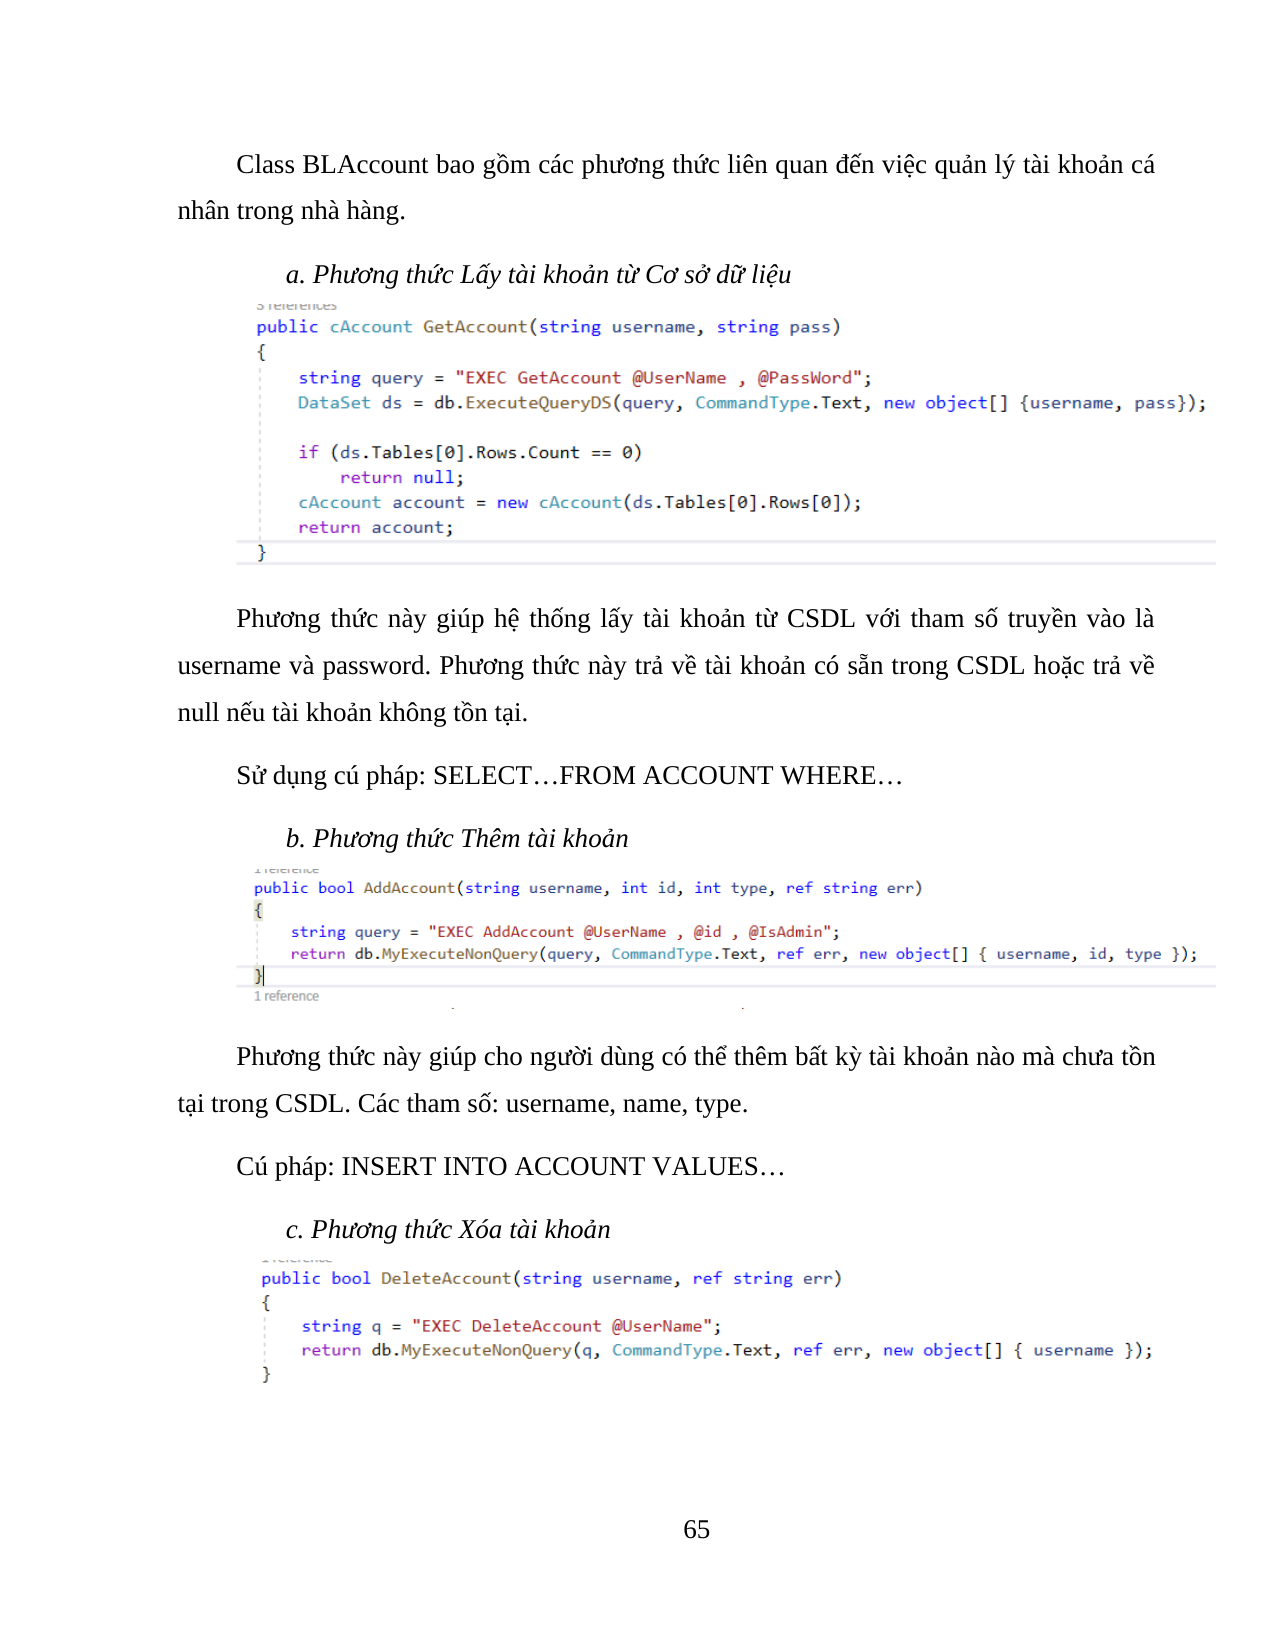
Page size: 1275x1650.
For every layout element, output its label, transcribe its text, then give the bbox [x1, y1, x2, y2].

text Sử dụng cú pháp: SELECT…FROM ACCOUNT WHERE… [177, 759, 1157, 790]
subtitle c. Phương thức Xóa tài khoản [286, 1214, 1157, 1245]
text Class BLAccount bao gồm các phương thức liên quan đến việc quản lý tài khoản cá nhân trong nhà hàng. [177, 148, 1157, 226]
picture [236, 304, 1216, 571]
subtitle a. Phương thức Lấy tài khoản từ Cơ sở dữ liệu [286, 258, 1157, 289]
picture [236, 1260, 1216, 1401]
text Phương thức này giúp cho người dùng có thể thêm bất kỳ tài khoản nào mà chưa tồn tại trong CSDL. Các tham số: username, name, type. [177, 1040, 1157, 1118]
text Cú pháp: INSERT INTO ACCOUNT VALUES… [177, 1150, 1157, 1181]
text Phương thức này giúp hệ thống lấy tài khoản từ CSDL với tham số truyền vào là username và password. Phương thức này trả về tài khoản có sẵn trong CSDL hoặc trả về null nếu tài khoản không tồn tại. [177, 602, 1157, 727]
picture [236, 869, 1216, 1009]
subtitle b. Phương thức Thêm tài khoản [286, 822, 1157, 854]
